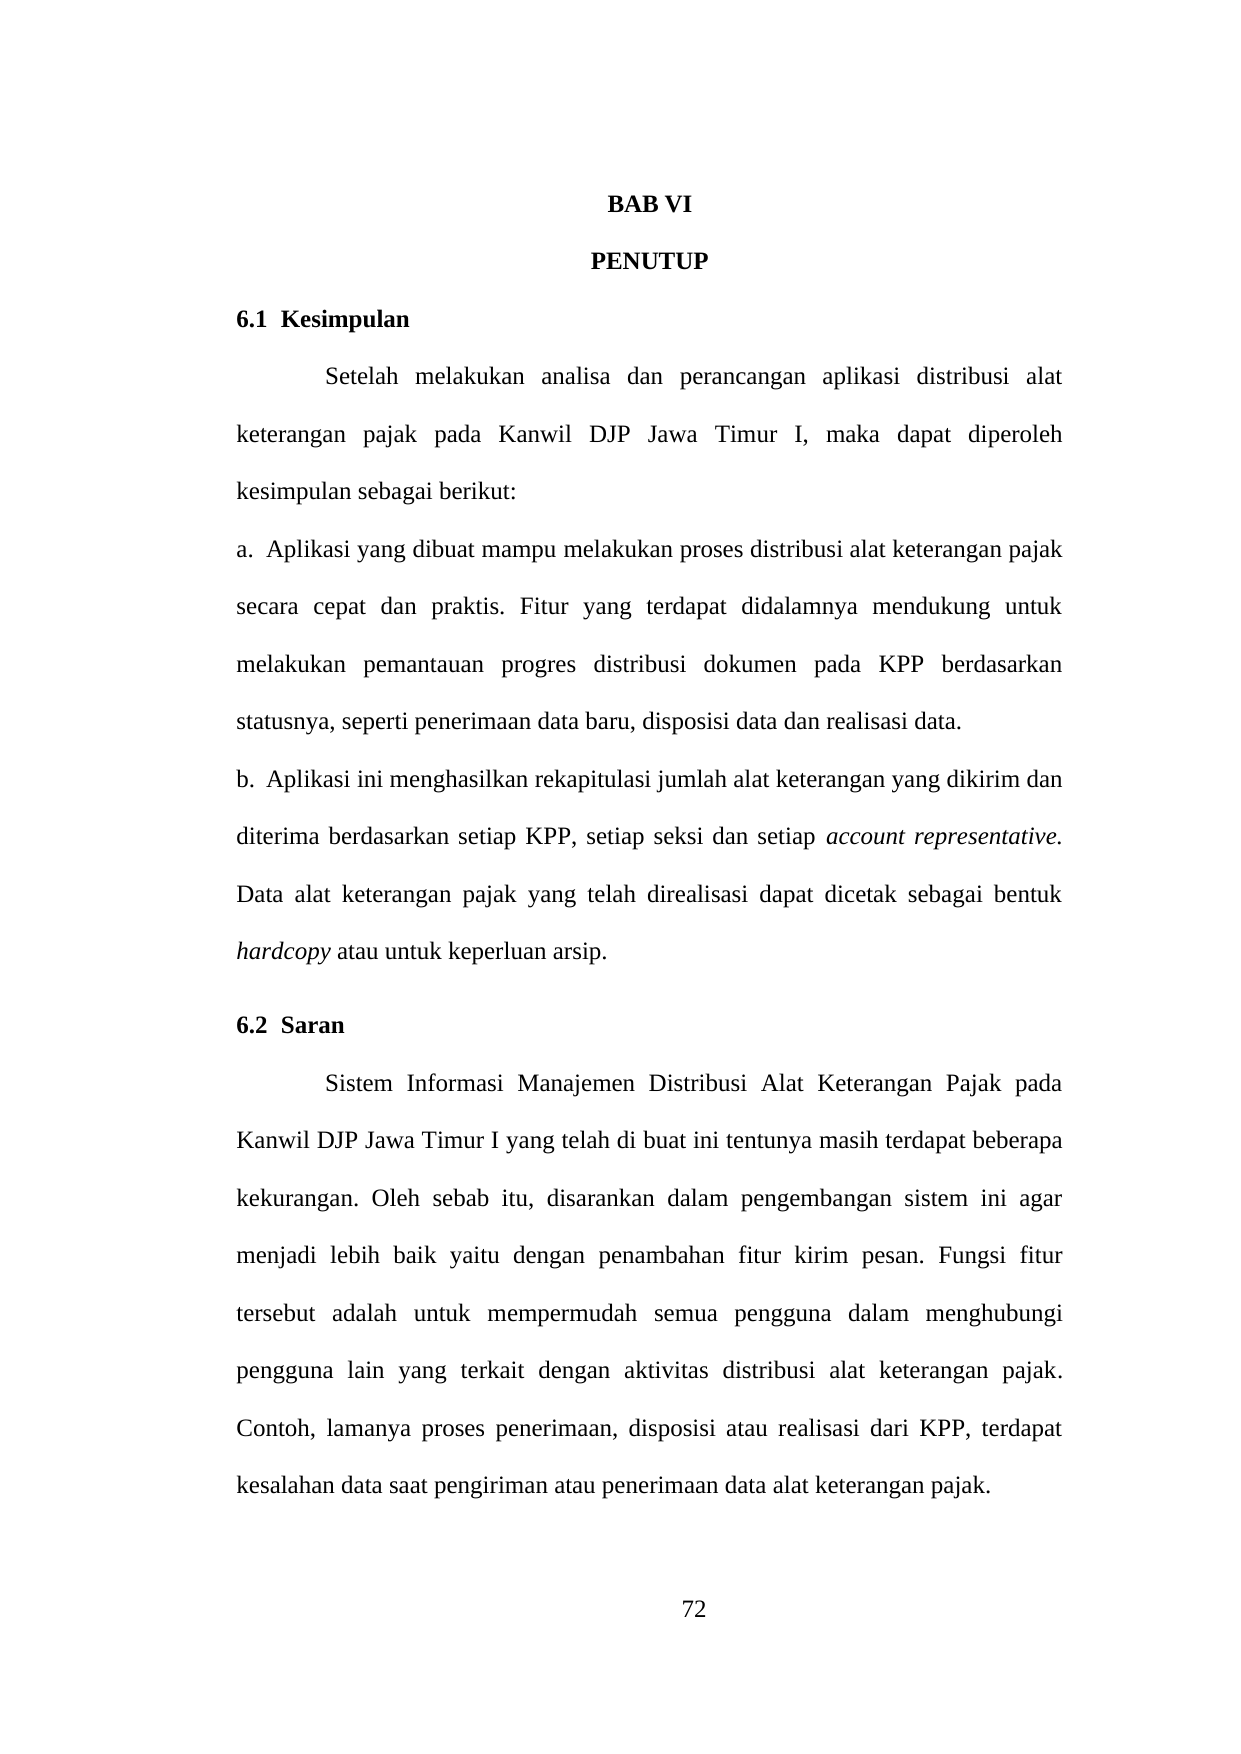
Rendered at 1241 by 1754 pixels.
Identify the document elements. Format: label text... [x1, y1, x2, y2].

text Sistem Informasi Manajemen Distribusi Alat Keterangan Pajak pada Kanwil DJP Jawa Timur I yang telah di buat ini tentunya masih terdapat beberapa kekurangan. Oleh sebab itu, disarankan dalam pengembangan sistem ini agar menjadi lebih baik yaitu dengan penambahan fitur kirim pesan. Fungsi fitur tersebut adalah untuk mempermudah semua pengguna dalam menghubungi pengguna lain yang terkait dengan aktivitas distribusi alat keterangan pajak. Contoh, lamanya proses penerimaan, disposisi atau realisasi dari KPP, terdapat kesalahan data saat pengiriman atau penerimaan data alat keterangan pajak. [236, 1068, 1063, 1499]
subtitle Kesimpulan [236, 304, 1063, 332]
list Aplikasi yang dibuat mampu melakukan proses distribusi alat keterangan pajak secara cepat dan praktis. Fitur yang terdapat didalamnya mendukung untuk melakukan pemantauan progres distribusi dokumen pada KPP berdasarkan statusnya, seperti penerimaan data baru, disposisi data dan realisasi data. [236, 534, 1063, 735]
list Aplikasi ini menghasilkan rekapitulasi jumlah alat keterangan yang dikirim dan diterima berdasarkan setiap KPP, setiap seksi dan setiap account representative. Data alat keterangan pajak yang telah direalisasi dapat dicetak sebagai bentuk hardcopy atau untuk keperluan arsip. [236, 764, 1063, 965]
subtitle Saran [236, 1010, 1063, 1039]
text Setelah melakukan analisa dan perancangan aplikasi distribusi alat keterangan pajak pada Kanwil DJP Jawa Timur I, maka dapat diperoleh kesimpulan sebagai berikut: [236, 361, 1063, 505]
subtitle BAB VI PENUTUP [236, 189, 1063, 275]
